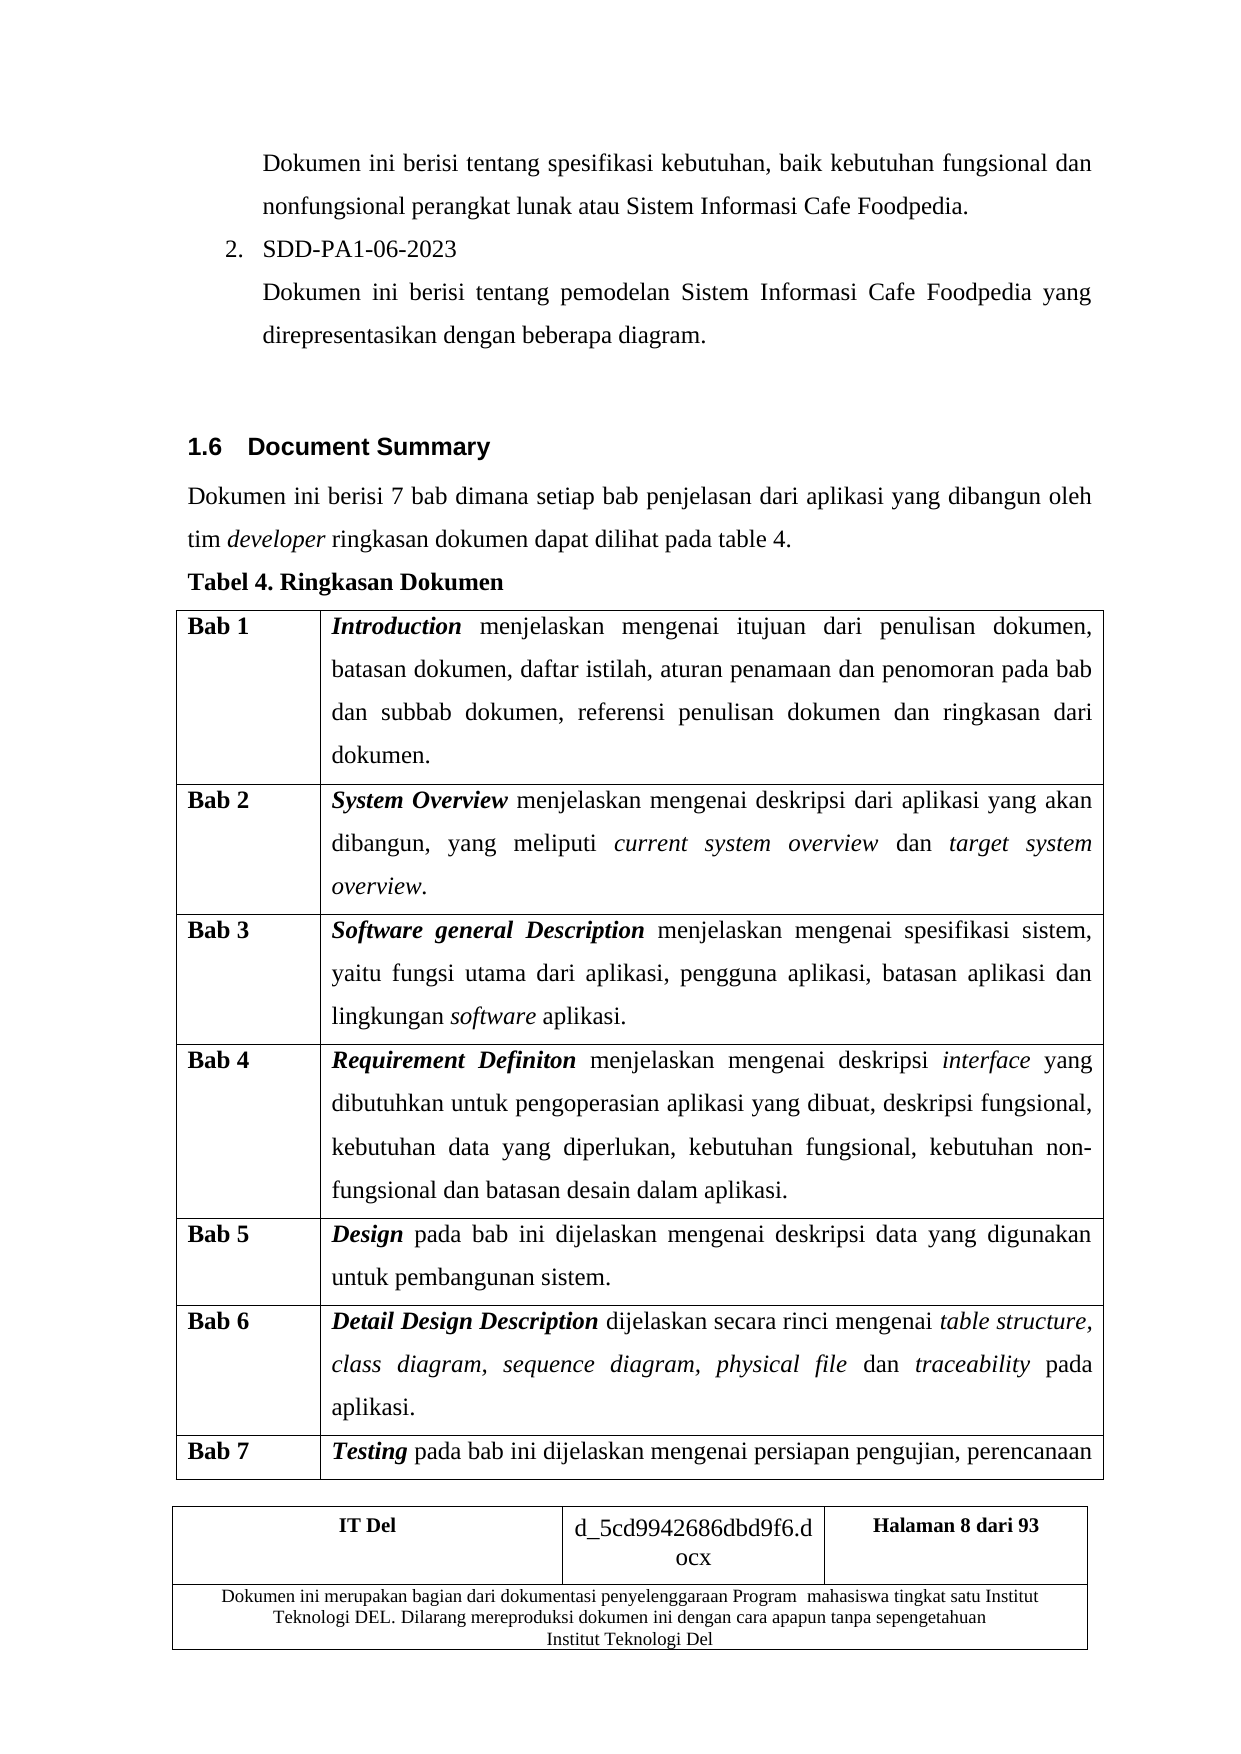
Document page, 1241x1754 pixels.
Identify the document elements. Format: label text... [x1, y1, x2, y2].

table_cell Requirement Definiton menjelaskan mengenai deskripsi interface yang dibutuhkan untuk pengoperasian aplikasi yang dibuat, deskripsi fungsional, kebutuhan data yang diperlukan, kebutuhan fungsional, kebutuhan non-fungsional dan batasan desain dalam aplikasi. [321, 1045, 1103, 1218]
table_header Bab 1 [177, 611, 320, 784]
table_cell Bab 7 [177, 1436, 320, 1479]
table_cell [321, 1436, 1103, 1479]
table_cell Software general Description menjelaskan mengenai spesifikasi sistem, yaitu fungsi utama dari aplikasi, pengguna aplikasi, batasan aplikasi dan lingkungan software aplikasi. [321, 915, 1103, 1044]
table_cell Bab 4 [177, 1045, 320, 1218]
list Dokumen ini berisi tentang spesifikasi kebutuhan, baik kebutuhan fungsional dan nonfungsional perangkat lunak atau Sistem Informasi Cafe Foodpedia. [262, 148, 1092, 219]
table_cell System Overview menjelaskan mengenai deskripsi dari aplikasi yang akan dibangun, yang meliputi current system overview dan target system overview. [321, 785, 1103, 914]
table_cell Bab 2 [177, 785, 320, 914]
subtitle Document Summary [187, 431, 1092, 460]
text Dokumen ini berisi 7 bab dimana setiap bab penjelasan dari aplikasi yang dibangun oleh tim developer ringkasan dokumen dapat dilihat pada table 4. [187, 481, 1092, 553]
table_cell Bab 5 [177, 1219, 320, 1305]
list Dokumen ini berisi tentang pemodelan Sistem Informasi Cafe Foodpedia yang direpresentasikan dengan beberapa diagram. [262, 277, 1092, 349]
text Tabel 4. Ringkasan Dokumen [187, 567, 1092, 596]
table_header Introduction menjelaskan mengenai itujuan dari penulisan dokumen, batasan dokumen, daftar istilah, aturan penamaan dan penomoran pada bab dan subbab dokumen, referensi penulisan dokumen dan ringkasan dari dokumen. [321, 611, 1103, 784]
table_cell Design pada bab ini dijelaskan mengenai deskripsi data yang digunakan untuk pembangunan sistem. [321, 1219, 1103, 1305]
list SDD-PA1-06-2023 [225, 234, 1092, 263]
table_cell Bab 6 [177, 1306, 320, 1435]
table_cell Bab 3 [177, 915, 320, 1044]
table_cell Detail Design Description dijelaskan secara rinci mengenai table structure, class diagram, sequence diagram, physical file dan traceability pada aplikasi. [321, 1306, 1103, 1435]
